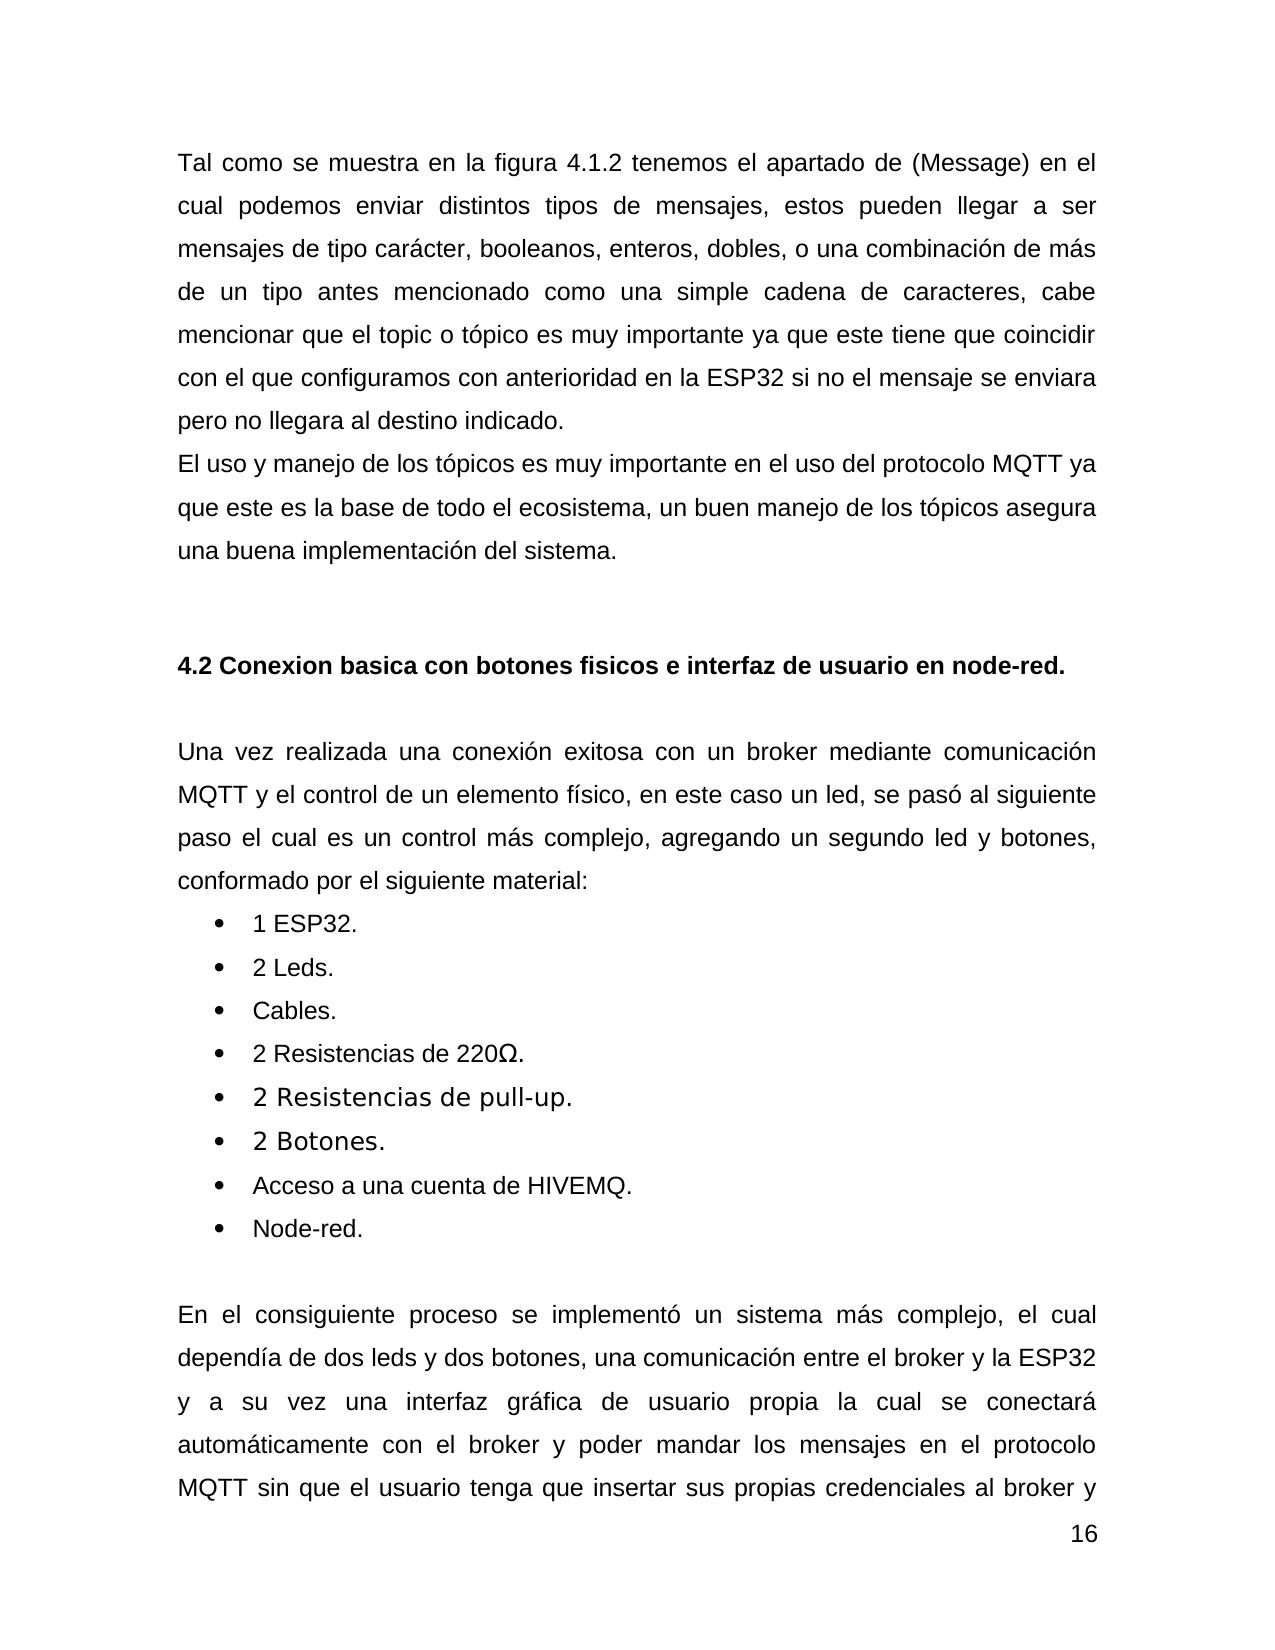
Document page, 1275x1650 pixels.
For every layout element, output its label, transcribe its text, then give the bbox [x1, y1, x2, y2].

text 4.2 Conexion basica con botones fisicos e interfaz de usuario en node-red. [177, 651, 1098, 679]
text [177, 1300, 1098, 1502]
text Una vez realizada una conexión exitosa con un broker mediante comunicación MQTT y el control de un elemento físico, en este caso un led, se pasó al siguiente paso el cual es un control más complejo, agregando un segundo led y botones, conformado por el siguiente material: [177, 737, 1098, 895]
list 2 Resistencias de 220Ω. [215, 1039, 1098, 1068]
list Node-red. [215, 1214, 1098, 1243]
text El uso y manejo de los tópicos es muy importante en el uso del protocolo MQTT ya que este es la base de todo el ecosistema, un buen manejo de los tópicos asegura una buena implementación del sistema. [177, 449, 1098, 564]
text Tal como se muestra en la figura 4.1.2 tenemos el apartado de (Message) en el cual podemos enviar distintos tipos de mensajes, estos pueden llegar a ser mensajes de tipo carácter, booleanos, enteros, dobles, o una combinación de más de un tipo antes mencionado como una simple cadena de caracteres, cabe mencionar que el topic o tópico es muy importante ya que este tiene que coincidir con el que configuramos con anterioridad en la ESP32 si no el mensaje se enviara pero no llegara al destino indicado. [177, 148, 1098, 435]
list 2 Resistencias de pull-up. [215, 1083, 1098, 1112]
list 2 Botones. [215, 1127, 1098, 1156]
list Cables. [215, 996, 1098, 1025]
list 2 Leds. [215, 953, 1098, 982]
list Acceso a una cuenta de HIVEMQ. [215, 1171, 1098, 1199]
list 1 ESP32. [215, 909, 1098, 938]
